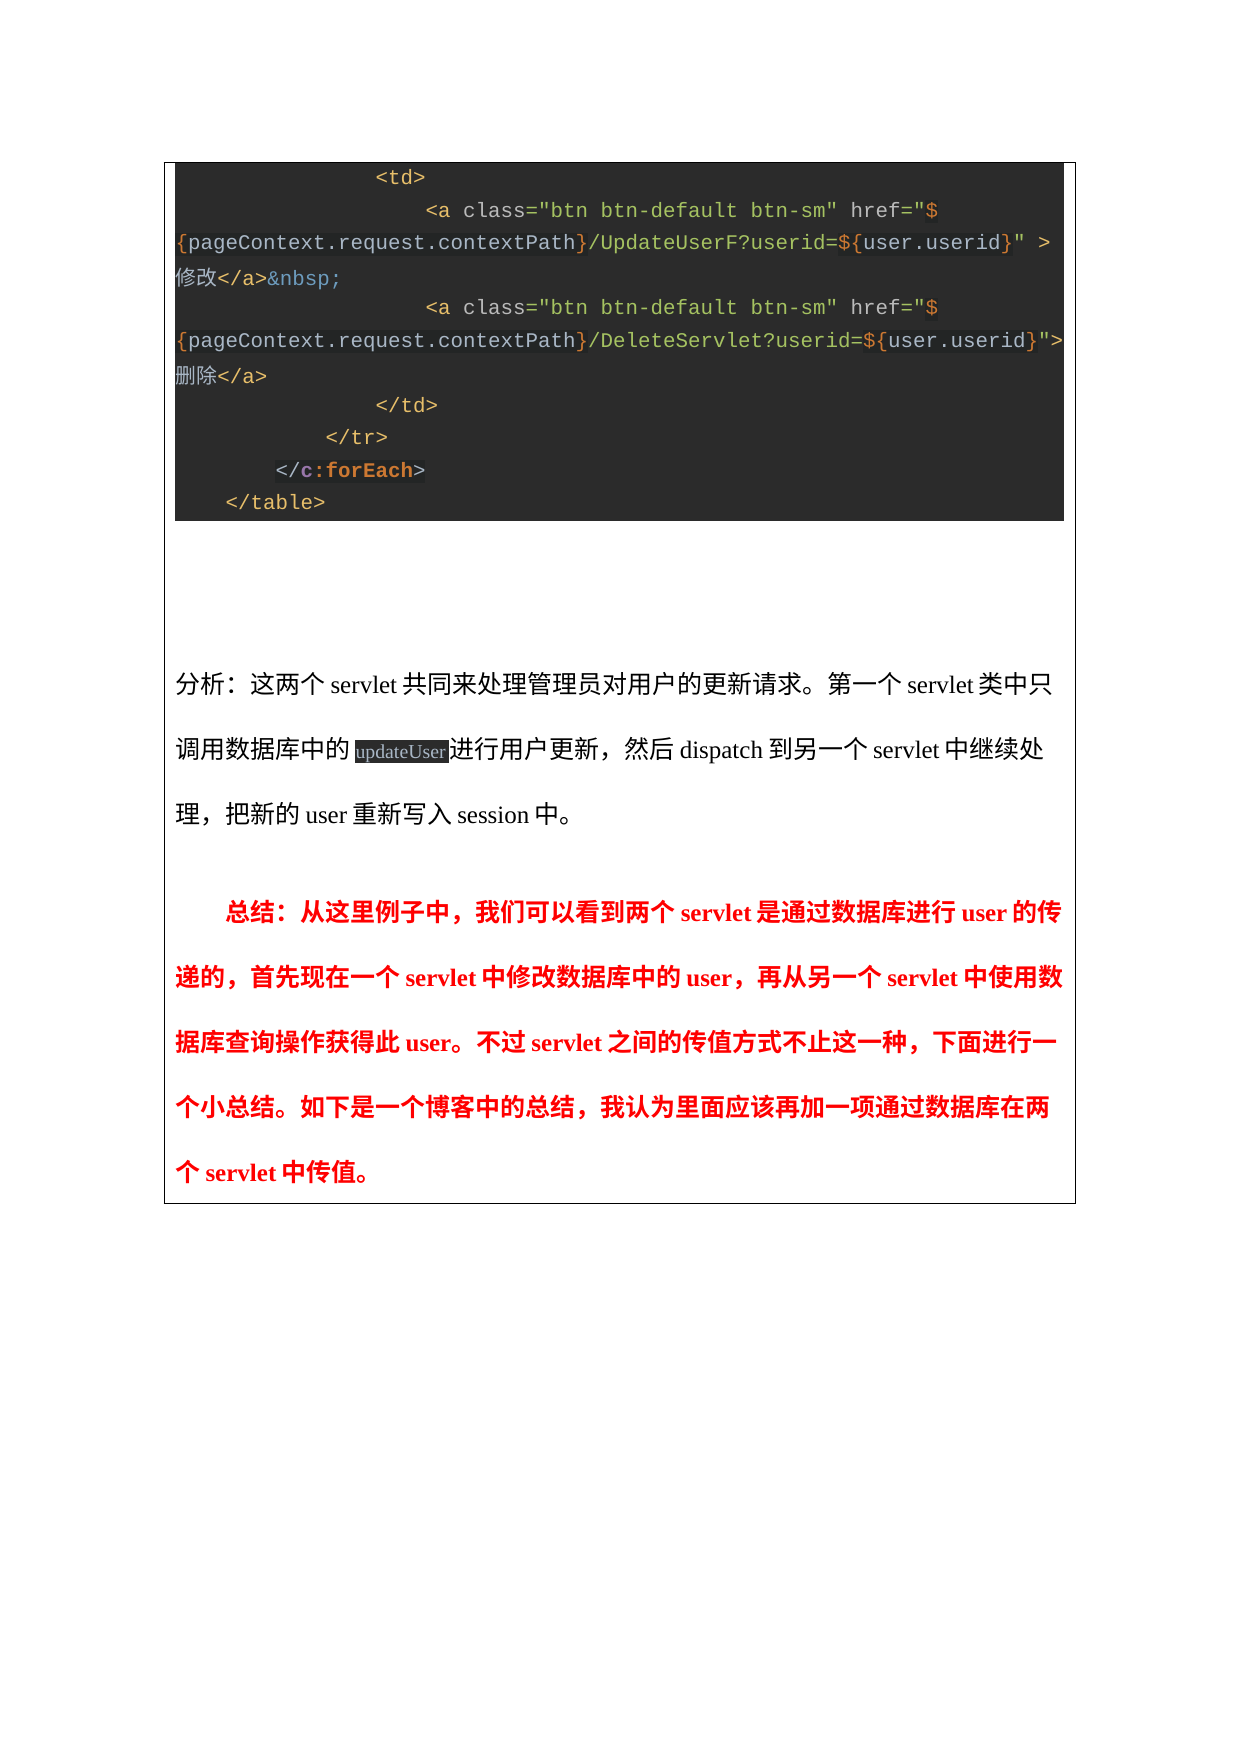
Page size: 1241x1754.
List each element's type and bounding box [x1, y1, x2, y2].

table_cell [165, 163, 1075, 1203]
